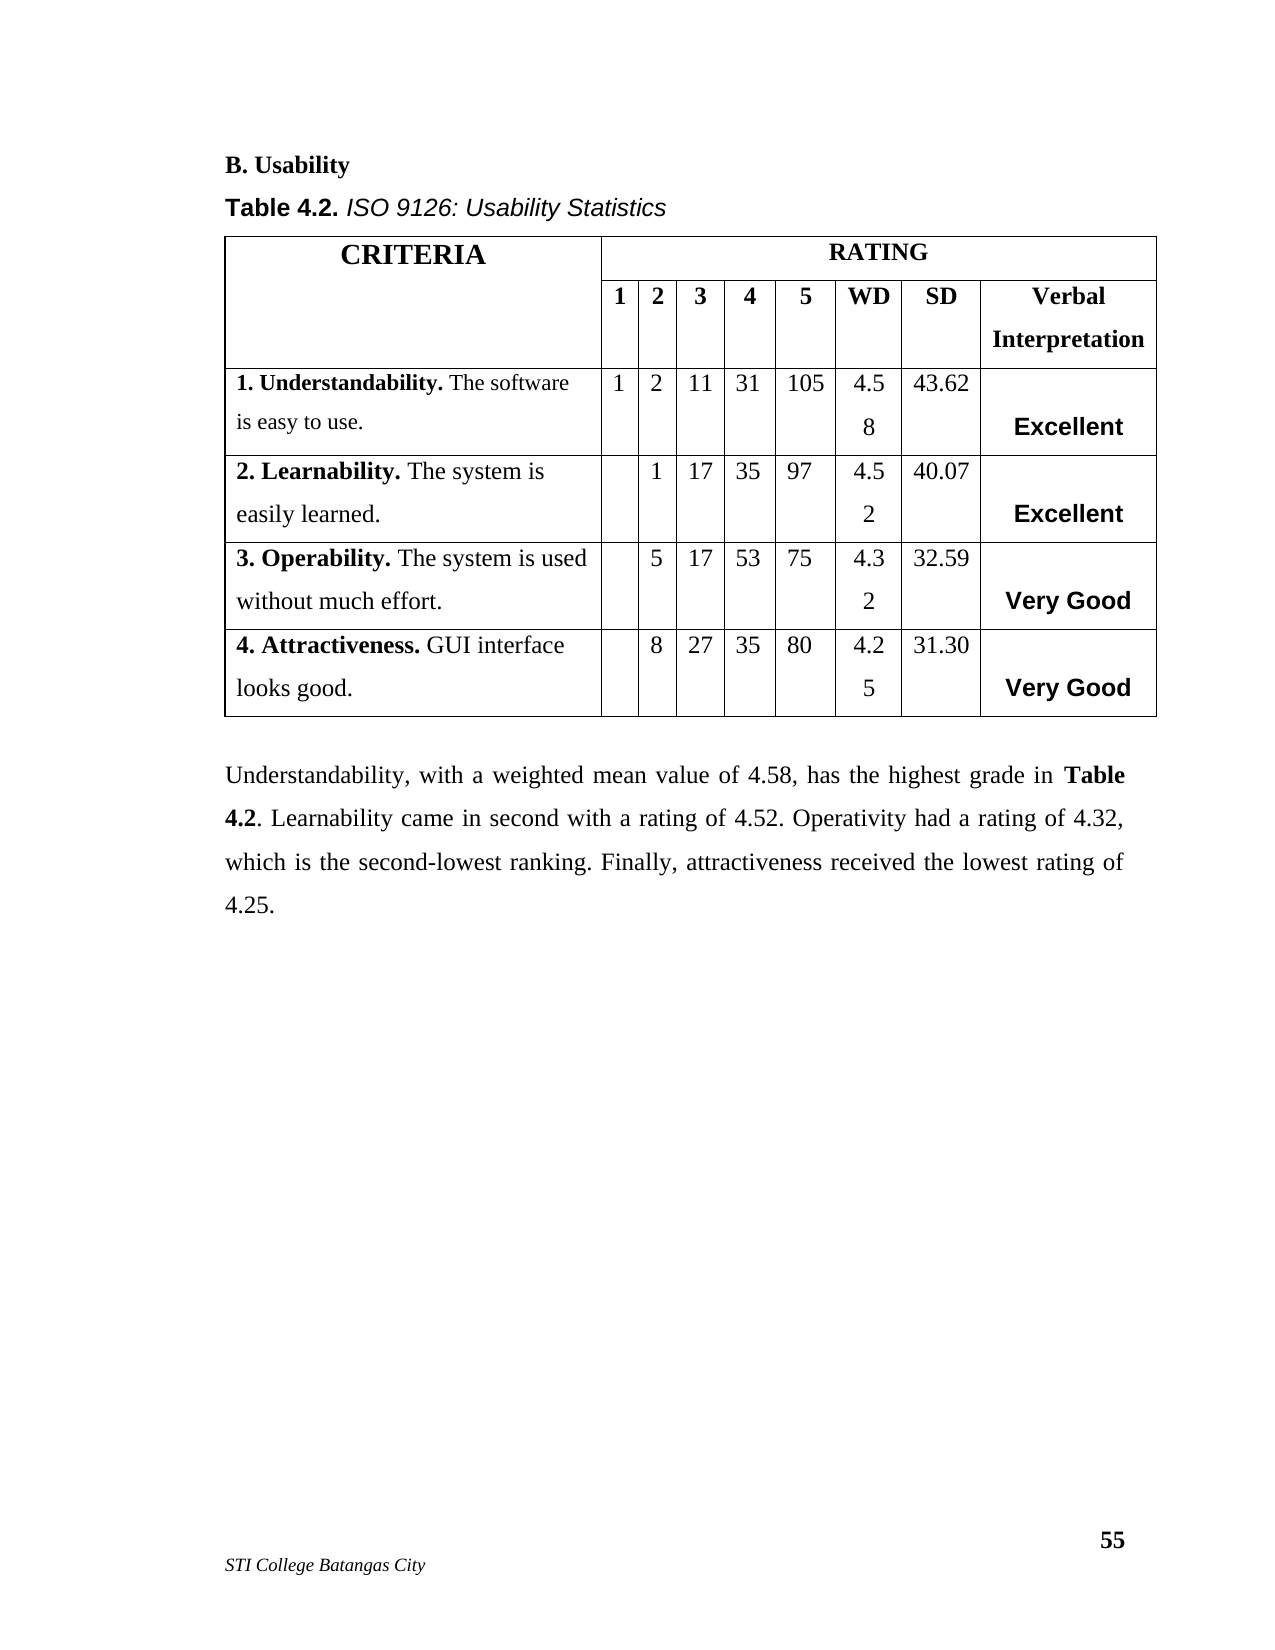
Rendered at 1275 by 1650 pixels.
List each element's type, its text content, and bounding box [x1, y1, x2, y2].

table_cell 5 [639, 543, 676, 629]
table_cell 1 [602, 281, 638, 367]
table_cell 40.07 [902, 456, 980, 542]
table_cell 4.32 [836, 543, 901, 629]
table_cell 17 [677, 456, 724, 542]
table_cell WD [836, 281, 901, 367]
table_cell 3 [677, 281, 724, 367]
table_cell 17 [677, 543, 724, 629]
table_cell 43.62 [902, 369, 980, 455]
table_cell 5 [776, 281, 835, 367]
table_cell 27 [677, 630, 724, 716]
table_cell [602, 630, 638, 716]
table_cell 35 [725, 630, 775, 716]
table_cell 11 [677, 369, 724, 455]
table_header RATING [602, 237, 1156, 280]
table_cell 2. Learnability. The system is easily learned. [226, 456, 601, 542]
table_cell Very Good [981, 543, 1156, 629]
table_cell 80 [776, 630, 835, 716]
table_cell 1 [639, 456, 676, 542]
table_cell 4.52 [836, 456, 901, 542]
table_cell 32.59 [902, 543, 980, 629]
table_cell 3. Operability. The system is used without much effort. [226, 543, 601, 629]
table_cell SD [902, 281, 980, 367]
table_cell Excellent [981, 369, 1156, 455]
table_cell 1 [602, 369, 638, 455]
table_cell [602, 456, 638, 542]
table_cell 4. Attractiveness. GUI interface looks good. [226, 630, 601, 716]
table_cell 8 [639, 630, 676, 716]
table_cell 97 [776, 456, 835, 542]
text Understandability, with a weighted mean value of 4.58, has the highest grade in Table 4.2. Learnability came in second with a rating of 4.52. Operativity had a rating of 4.32, which is the second-lowest ranking. Finally, attractiveness received the lowest rating of 4.25. [225, 760, 1125, 918]
table_cell 105 [776, 369, 835, 455]
table_cell 35 [725, 456, 775, 542]
table_cell 31 [725, 369, 775, 455]
table_cell 31.30 [902, 630, 980, 716]
table_cell Verbal Interpretation [981, 281, 1156, 367]
table_cell 4.25 [836, 630, 901, 716]
text B. Usability [225, 150, 1125, 179]
table_cell 1. Understandability. The software is easy to use. [226, 369, 601, 455]
table_cell 2 [639, 281, 676, 367]
table_cell 2 [639, 369, 676, 455]
table_cell 75 [776, 543, 835, 629]
table_cell 4 [725, 281, 775, 367]
table_header CRITERIA [226, 237, 601, 367]
table_cell Very Good [981, 630, 1156, 716]
table_cell Excellent [981, 456, 1156, 542]
table_cell [602, 543, 638, 629]
table_cell 4.58 [836, 369, 901, 455]
table_cell 53 [725, 543, 775, 629]
text Table 4.2. ISO 9126: Usability Statistics [225, 193, 1125, 222]
